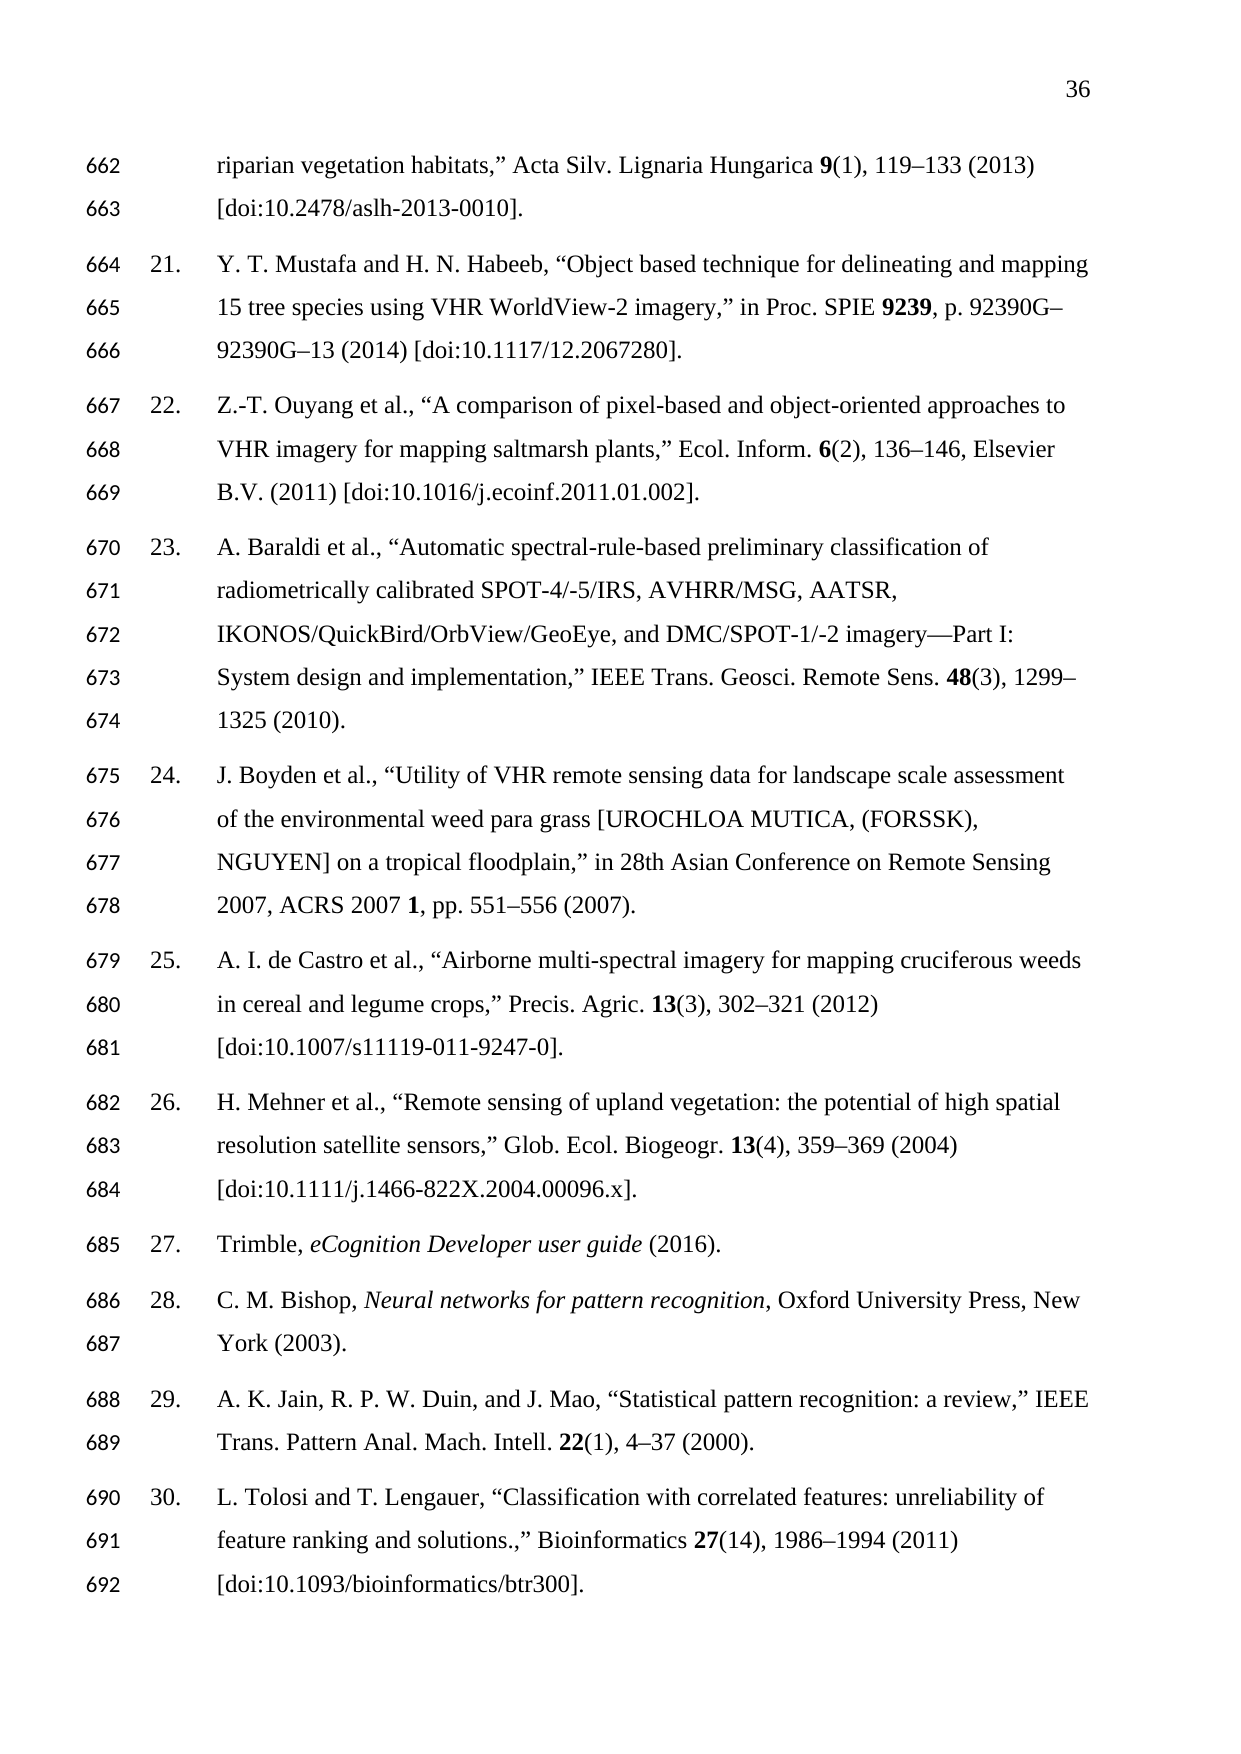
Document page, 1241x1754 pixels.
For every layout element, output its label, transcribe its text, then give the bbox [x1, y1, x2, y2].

text 28. C. M. Bishop, Neural networks for pattern recognition, Oxford University Press, New York (2003). [150, 1285, 1090, 1357]
text 23. A. Baraldi et al., “Automatic spectral-rule-based preliminary classification of radiometrically calibrated SPOT-4/-5/IRS, AVHRR/MSG, AATSR, IKONOS/QuickBird/OrbView/GeoEye, and DMC/SPOT-1/-2 imagery—Part I: System design and implementation,” IEEE Trans. Geosci. Remote Sens. 48(3), 1299–1325 (2010). [150, 532, 1090, 734]
text 26. H. Mehner et al., “Remote sensing of upland vegetation: the potential of high spatial resolution satellite sensors,” Glob. Ecol. Biogeogr. 13(4), 359–369 (2004) [doi:10.1111/j.1466-822X.2004.00096.x]. [150, 1087, 1090, 1202]
text 21. Y. T. Mustafa and H. N. Habeeb, “Object based technique for delineating and mapping 15 tree species using VHR WorldView-2 imagery,” in Proc. SPIE 9239, p. 92390G–92390G–13 (2014) [doi:10.1117/12.2067280]. [150, 249, 1090, 364]
text 25. A. I. de Castro et al., “Airborne multi-spectral imagery for mapping cruciferous weeds in cereal and legume crops,” Precis. Agric. 13(3), 302–321 (2012) [doi:10.1007/s11119-011-9247-0]. [150, 946, 1090, 1061]
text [150, 150, 1090, 222]
text 27. Trimble, eCognition Developer user guide (2016). [150, 1229, 1090, 1258]
text 30. L. Tolosi and T. Lengauer, “Classification with correlated features: unreliability of feature ranking and solutions.,” Bioinformatics 27(14), 1986–1994 (2011) [doi:10.1093/bioinformatics/btr300]. [150, 1482, 1090, 1597]
text 22. Z.-T. Ouyang et al., “A comparison of pixel-based and object-oriented approaches to VHR imagery for mapping saltmarsh plants,” Ecol. Inform. 6(2), 136–146, Elsevier B.V. (2011) [doi:10.1016/j.ecoinf.2011.01.002]. [150, 391, 1090, 506]
text 24. J. Boyden et al., “Utility of VHR remote sensing data for landscape scale assessment of the environmental weed para grass [UROCHLOA MUTICA, (FORSSK), NGUYEN] on a tropical floodplain,” in 28th Asian Conference on Remote Sensing 2007, ACRS 2007 1, pp. 551–556 (2007). [150, 761, 1090, 919]
text 29. A. K. Jain, R. P. W. Duin, and J. Mao, “Statistical pattern recognition: a review,” IEEE Trans. Pattern Anal. Mach. Intell. 22(1), 4–37 (2000). [150, 1384, 1090, 1456]
